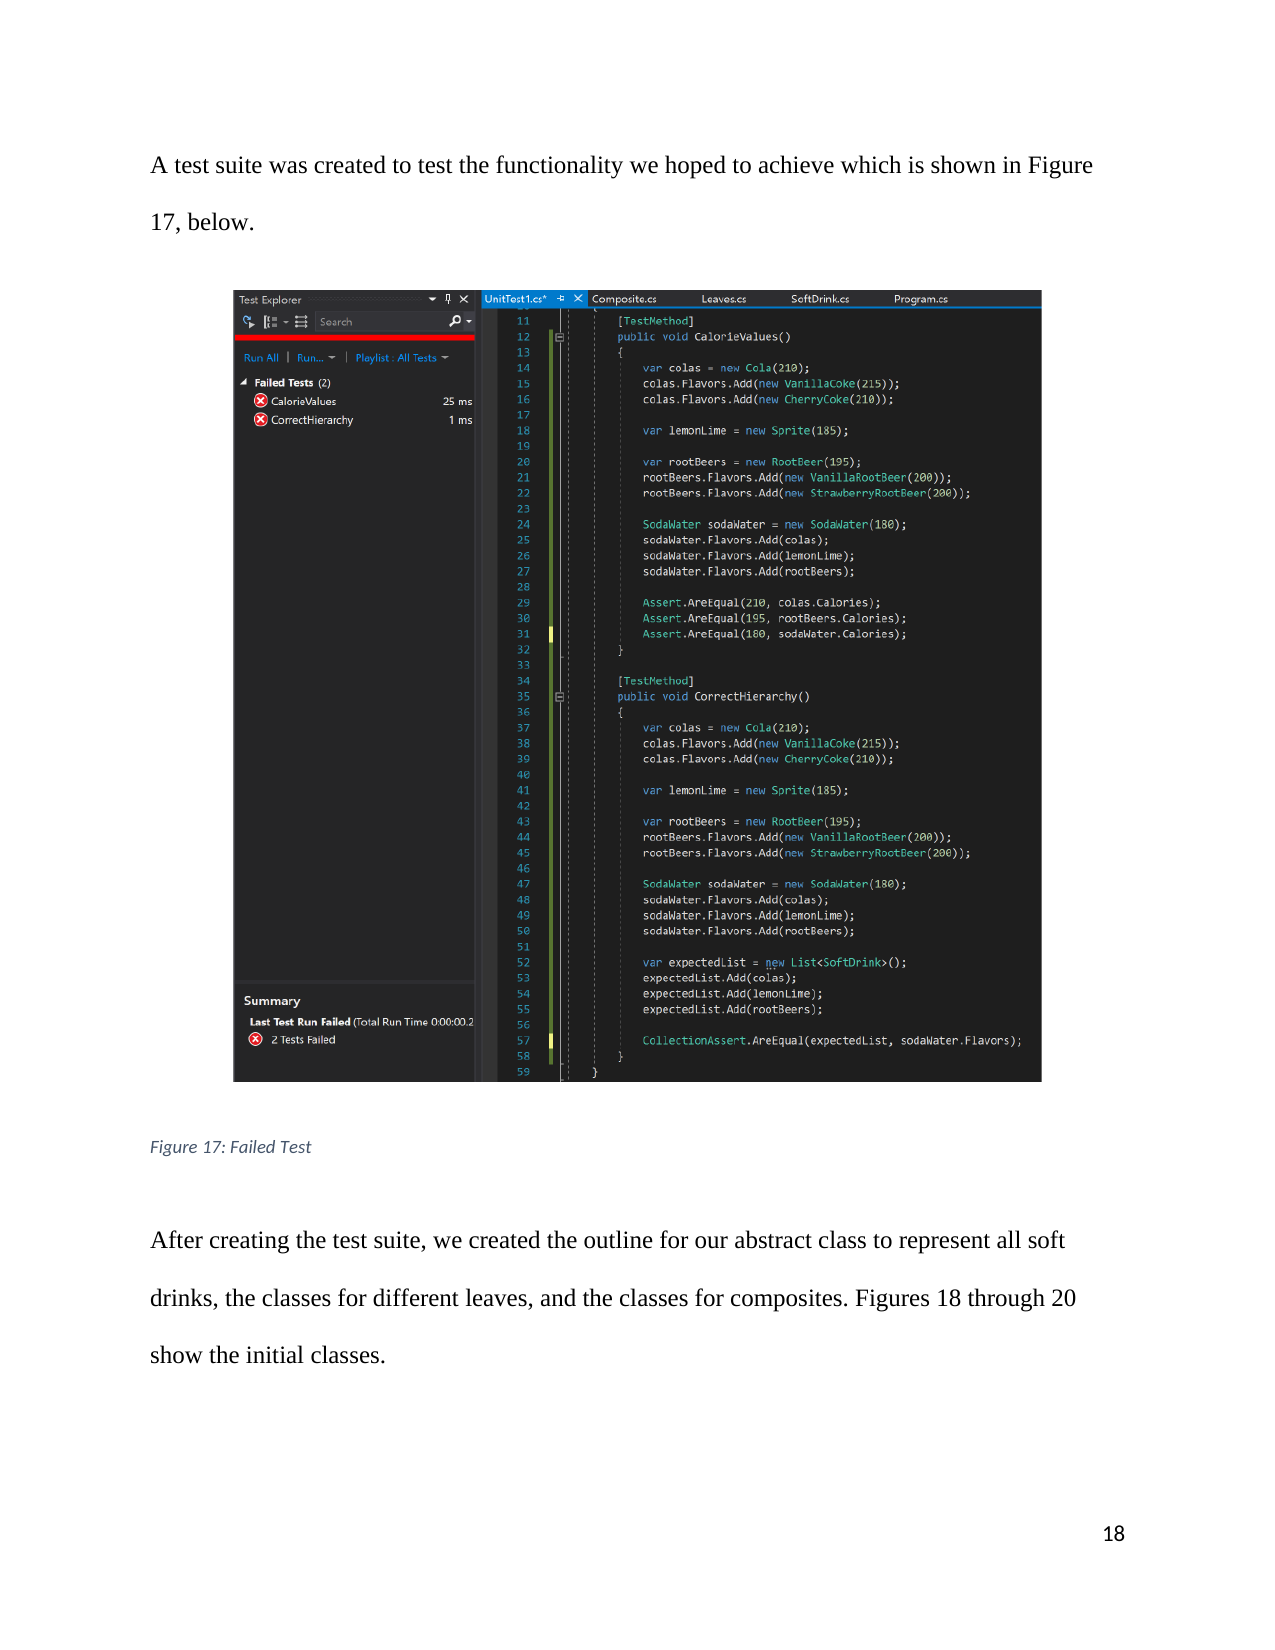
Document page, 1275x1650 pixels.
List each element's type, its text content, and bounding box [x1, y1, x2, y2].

text A test suite was created to test the functionality we hoped to achieve which is shown in Figure 17, below. [150, 150, 1125, 236]
text Figure 17: Failed Test [150, 1135, 1125, 1158]
text After creating the test suite, we created the outline for our abstract class to represent all soft drinks, the classes for different leaves, and the classes for composites. Figures 18 through 20 show the initial classes. [150, 1226, 1125, 1369]
picture [233, 290, 1042, 1082]
